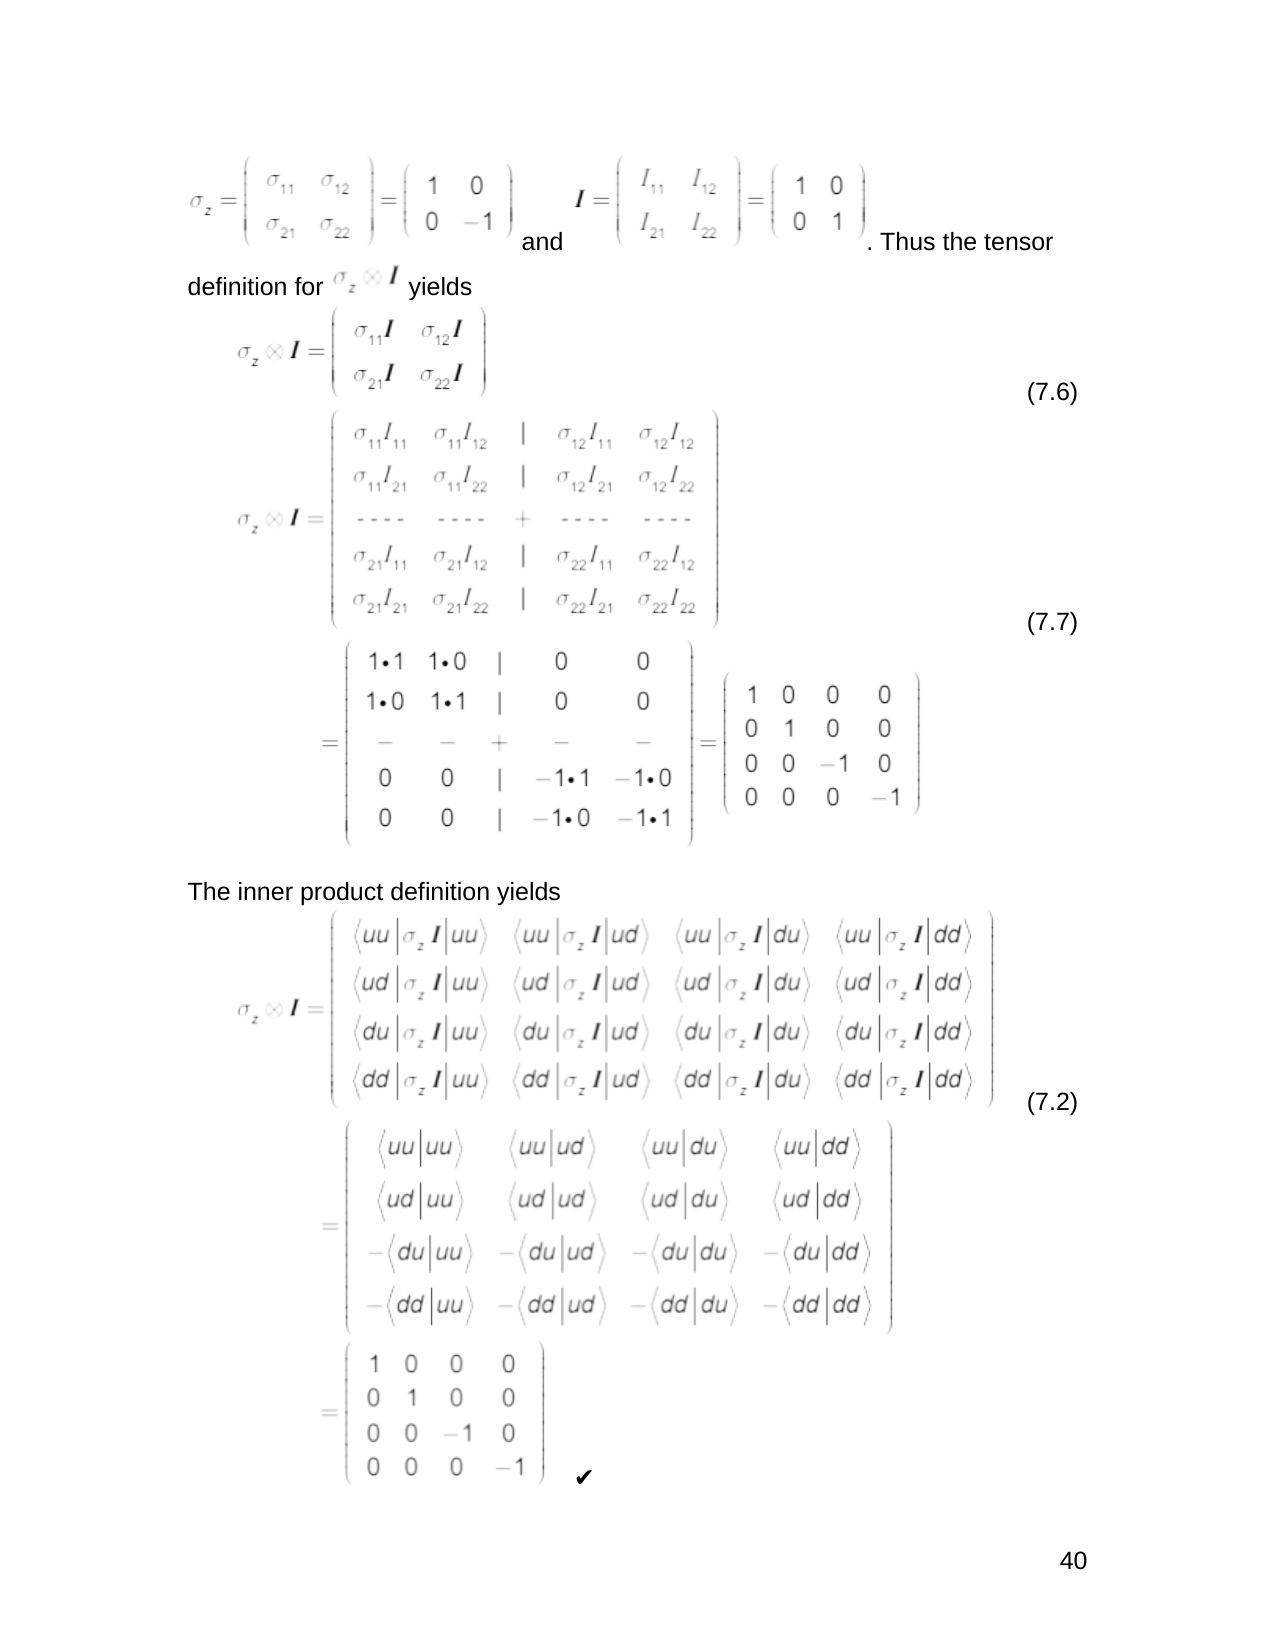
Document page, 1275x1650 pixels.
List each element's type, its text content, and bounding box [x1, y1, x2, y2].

text (7.2) [187, 906, 1087, 1115]
text (7.7) [187, 406, 1087, 636]
text and . Thus the tensor definition for yields [187, 150, 1087, 300]
text (7.6) [187, 300, 1087, 406]
text The inner product definition yields [187, 877, 1087, 906]
text ✔ [187, 1336, 1087, 1493]
